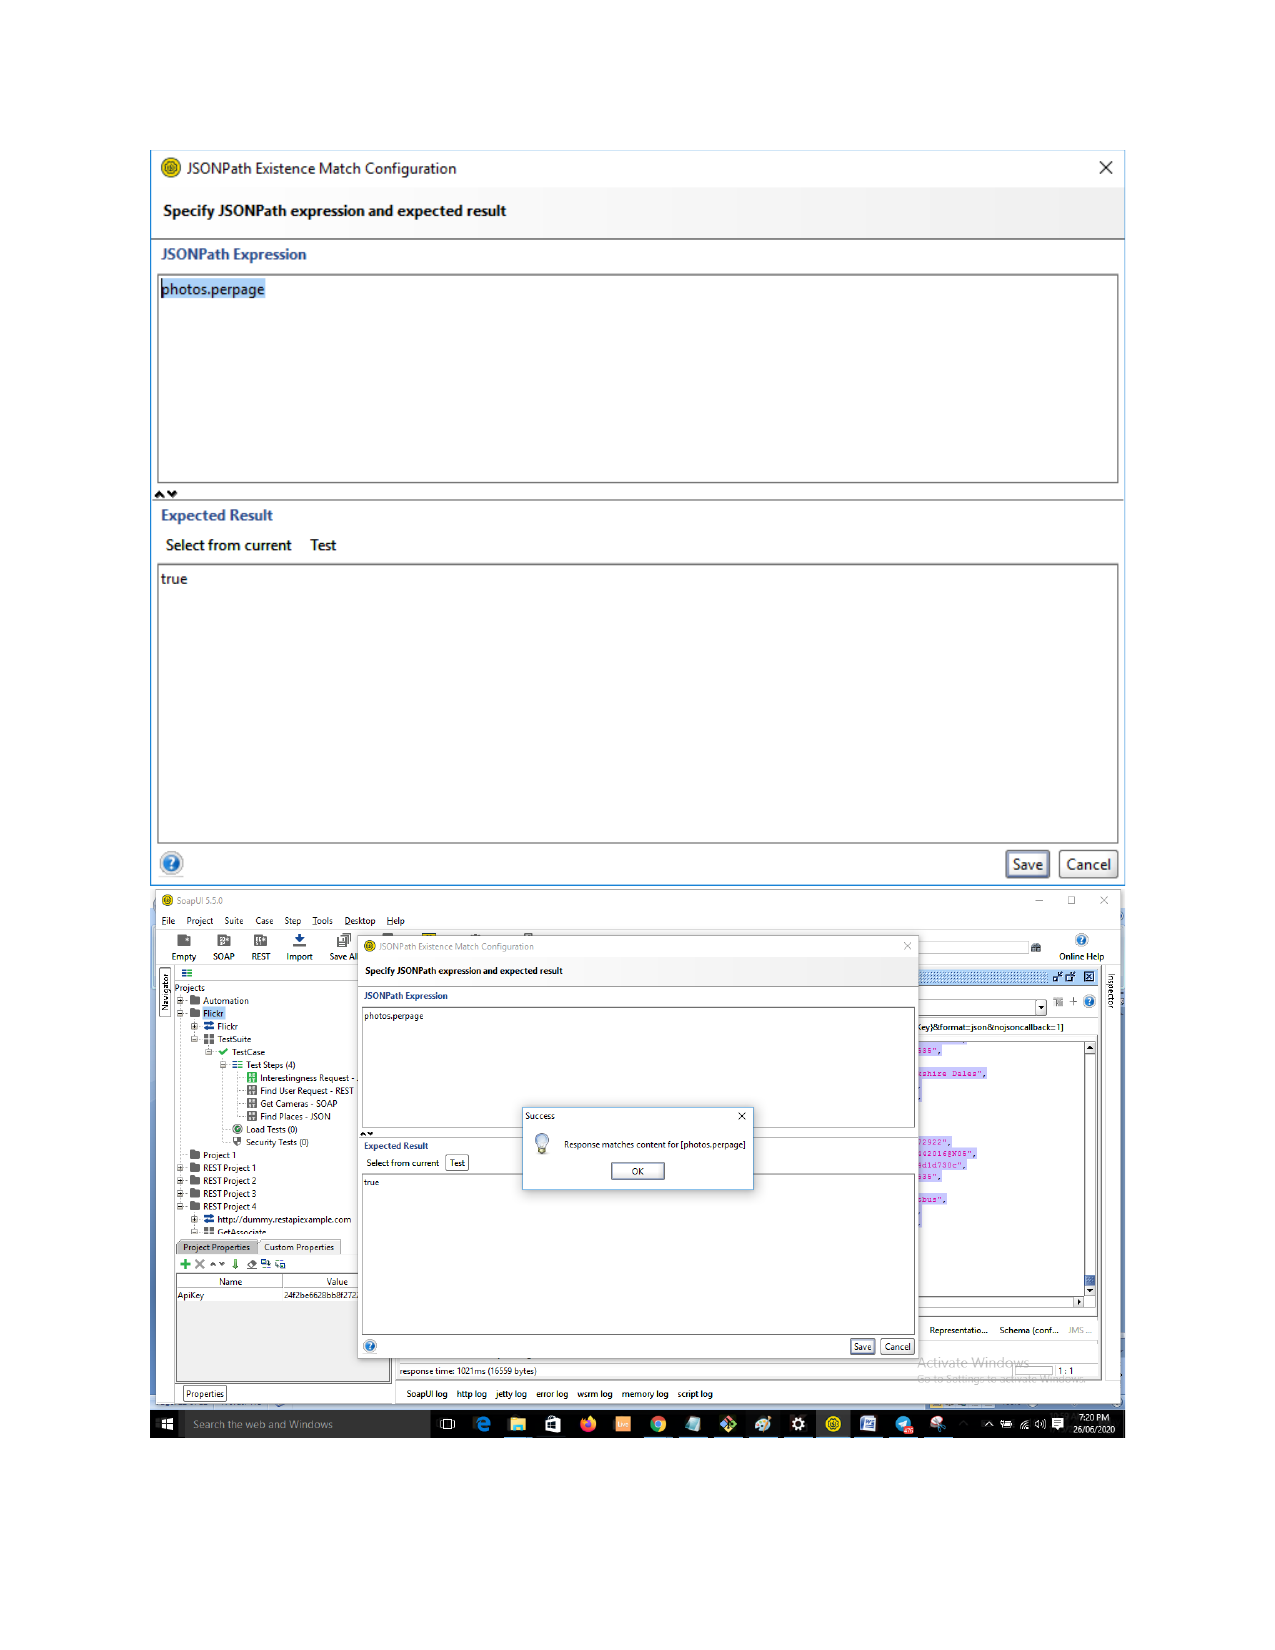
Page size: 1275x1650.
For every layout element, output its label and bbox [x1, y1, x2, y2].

picture [150, 150, 1125, 886]
picture [150, 889, 1125, 1438]
